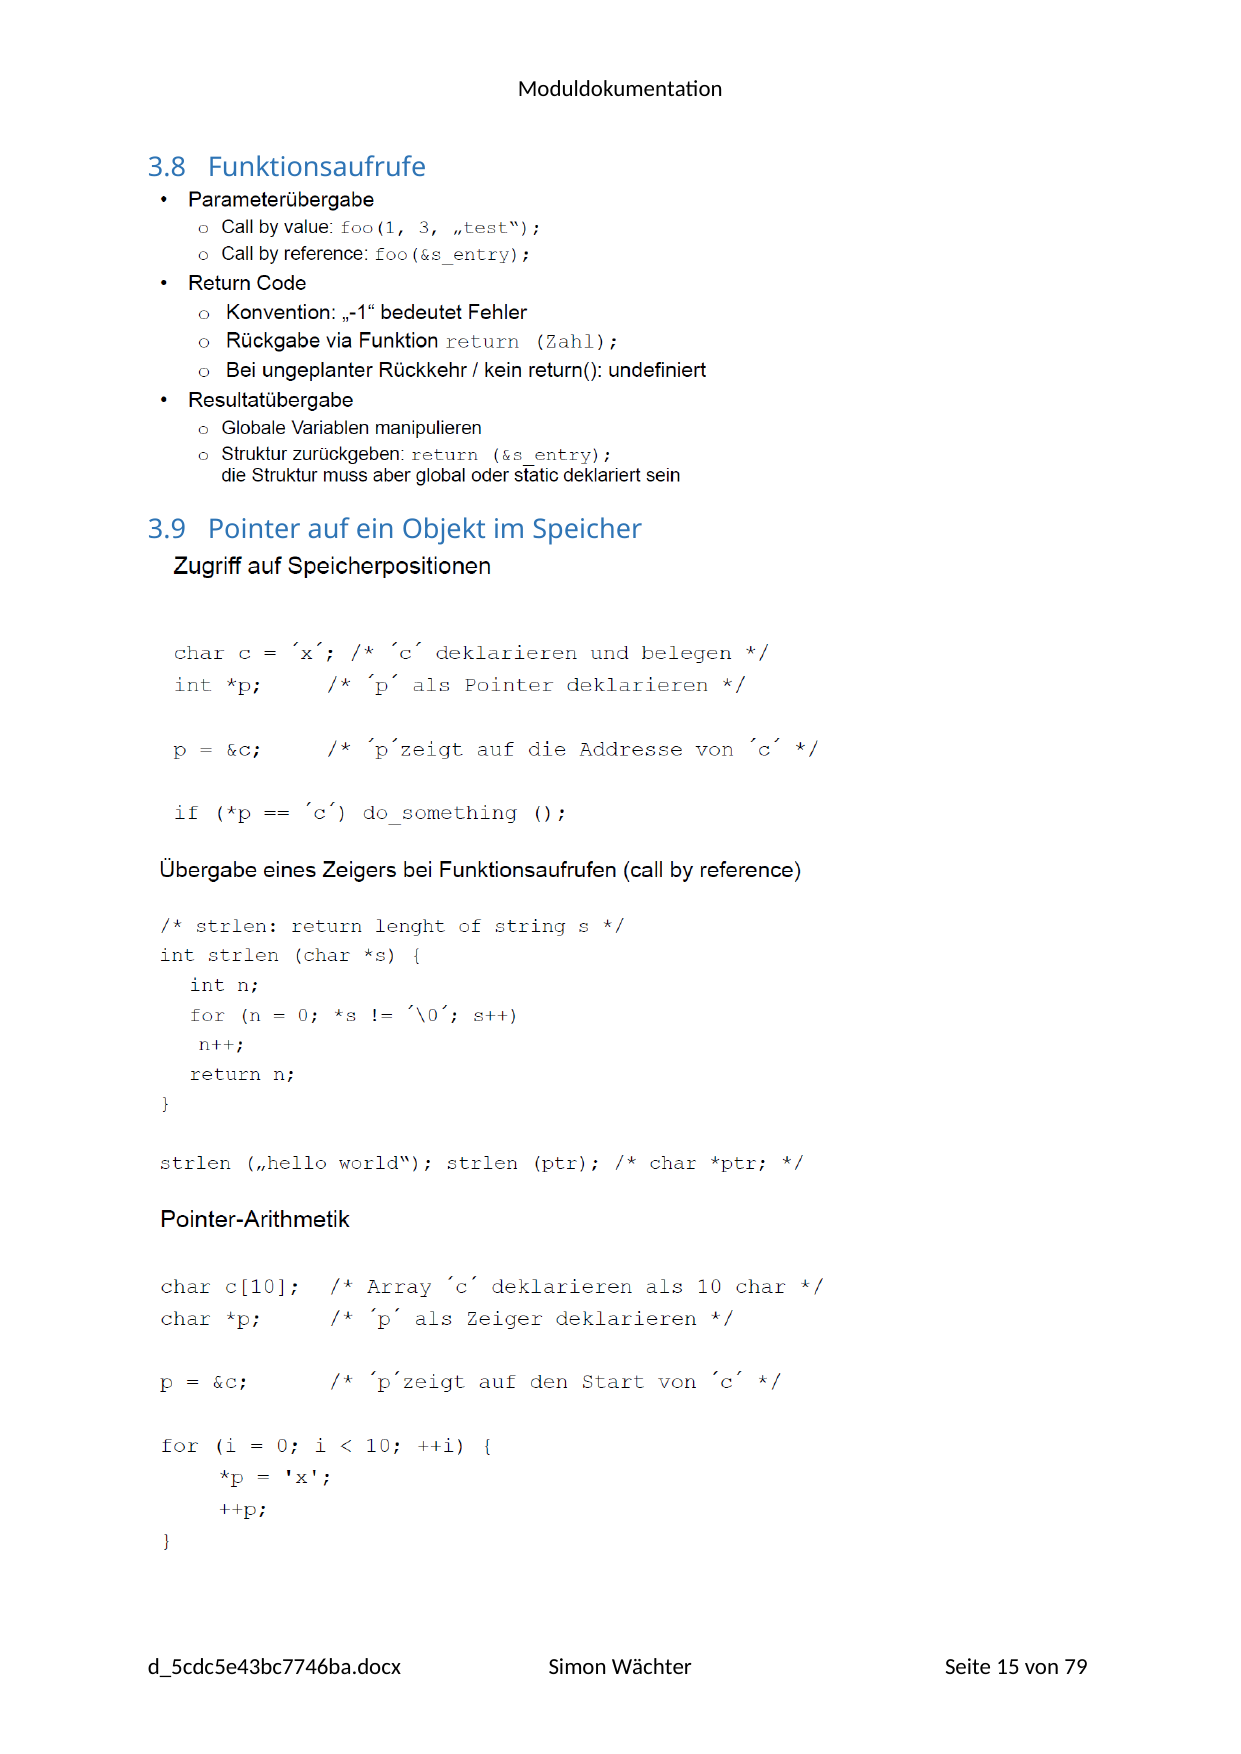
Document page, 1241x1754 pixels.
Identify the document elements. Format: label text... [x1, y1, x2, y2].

subtitle Pointer auf ein Objekt im Speicher [148, 510, 1093, 547]
picture [147, 853, 825, 1185]
picture [147, 549, 831, 835]
subtitle Funktionsaufrufe [148, 148, 1093, 184]
picture [147, 187, 716, 492]
picture [147, 1203, 833, 1563]
